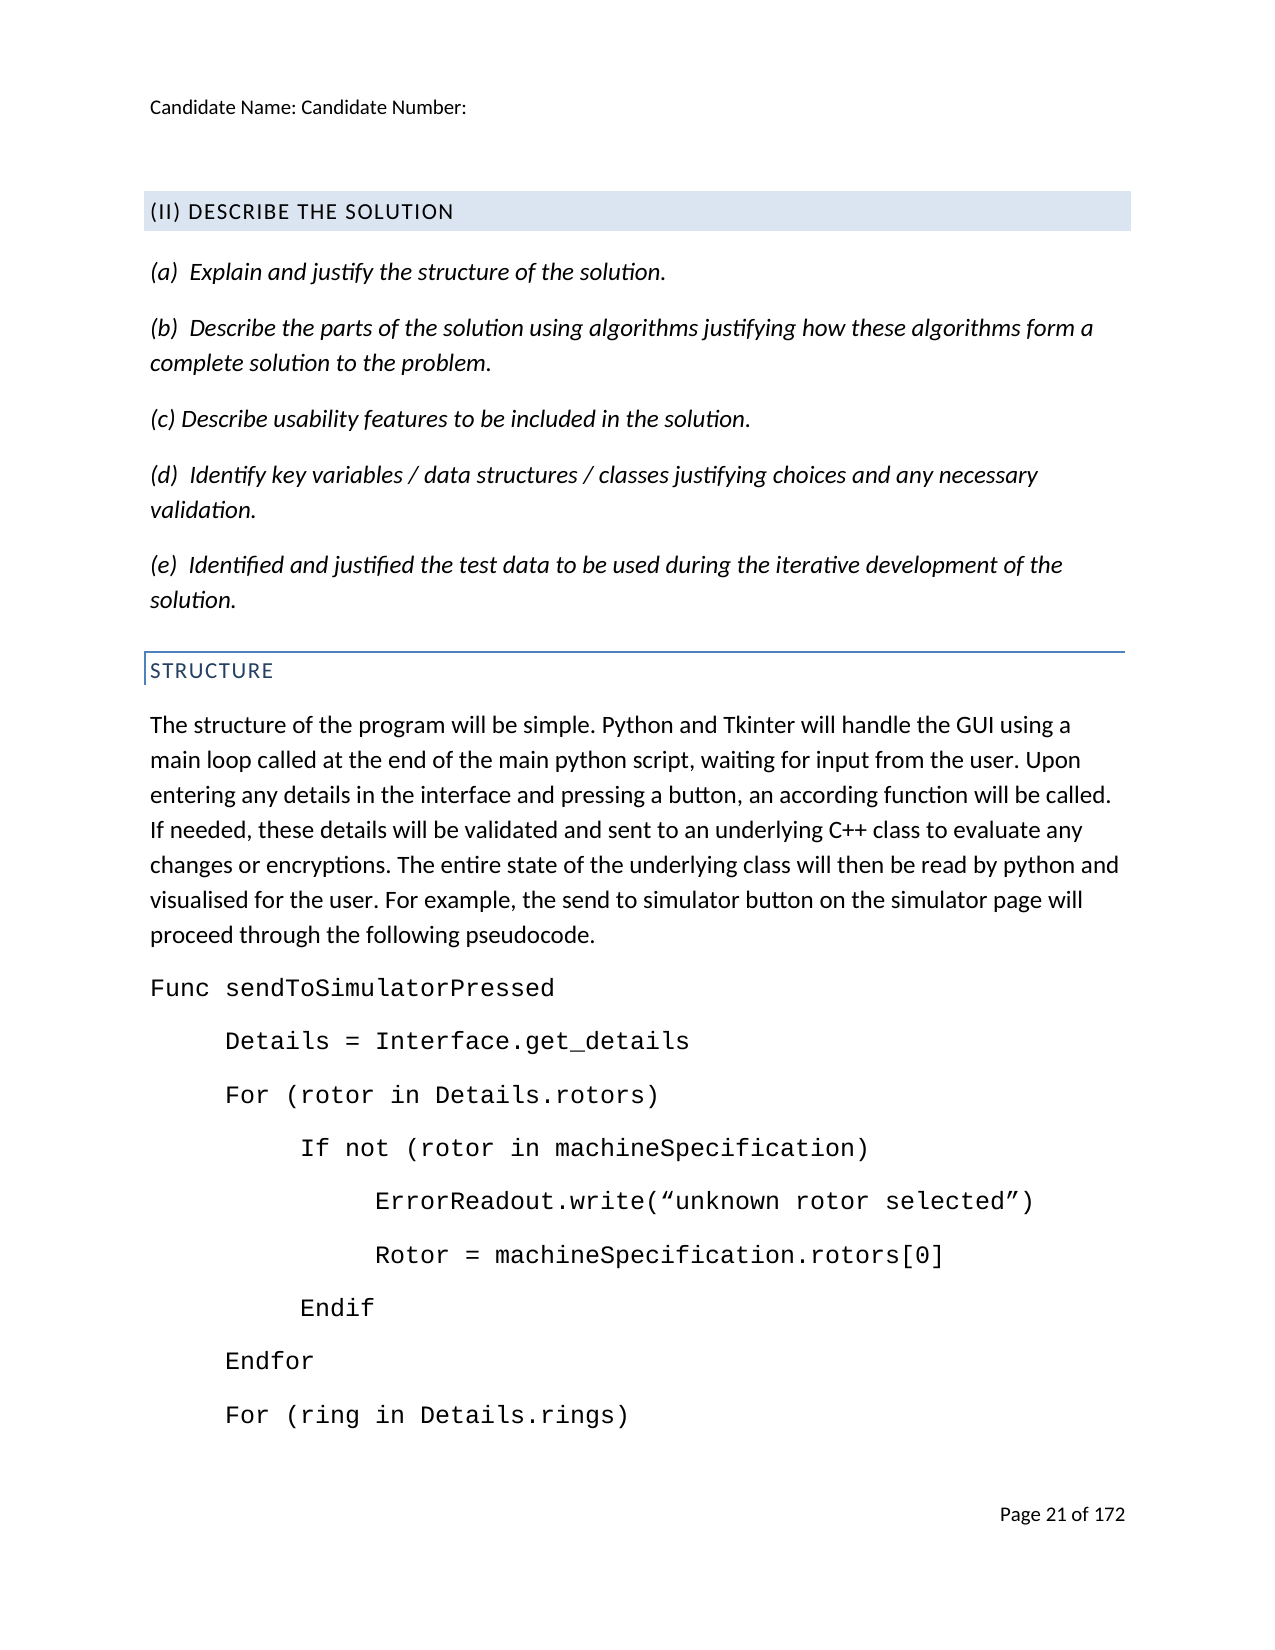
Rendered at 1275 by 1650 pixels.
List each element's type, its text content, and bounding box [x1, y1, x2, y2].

text The structure of the program will be simple. Python and Tkinter will handle the GUI using a main loop called at the end of the main python script, waiting for input from the user. Upon entering any details in the interface and pressing a button, an according function will be called. If needed, these details will be validated and sent to an underlying C++ class to evaluate any changes or encryptions. The entire state of the underlying class will then be read by python and visualised for the user. For example, the send to simulator button on the simulator page will proceed through the following pseudocode. [150, 710, 1125, 950]
text (c) Describe usability features to be included in the solution. [150, 403, 1125, 433]
text (a) Explain and justify the structure of the solution. [150, 256, 1125, 287]
text Rotor = machineSpecification.rotors[0] [150, 1242, 1125, 1271]
subtitle (ii) DESCRIBE THE SOLUTION [150, 197, 1125, 225]
text (d) Identify key variables / data structures / classes justifying choices and any necessary validation. [150, 459, 1125, 524]
text For (rotor in Details.rotors) [150, 1082, 1125, 1111]
text ErrorReadout.write(“unknown rotor selected”) [150, 1189, 1125, 1217]
text For (ring in Details.rings) [150, 1402, 1125, 1431]
text If not (rotor in machineSpecification) [150, 1136, 1125, 1164]
text Endfor [150, 1349, 1125, 1377]
text Endif [150, 1296, 1125, 1324]
text (b) Describe the parts of the solution using algorithms justifying how these algorithms form a complete solution to the problem. [150, 312, 1125, 378]
text (e) Identified and justified the test data to be used during the iterative development of the solution. [150, 550, 1125, 615]
text Func sendToSimulatorPressed [150, 976, 1125, 1004]
text Details = Interface.get_details [150, 1029, 1125, 1057]
subtitle Structure [146, 653, 1125, 685]
